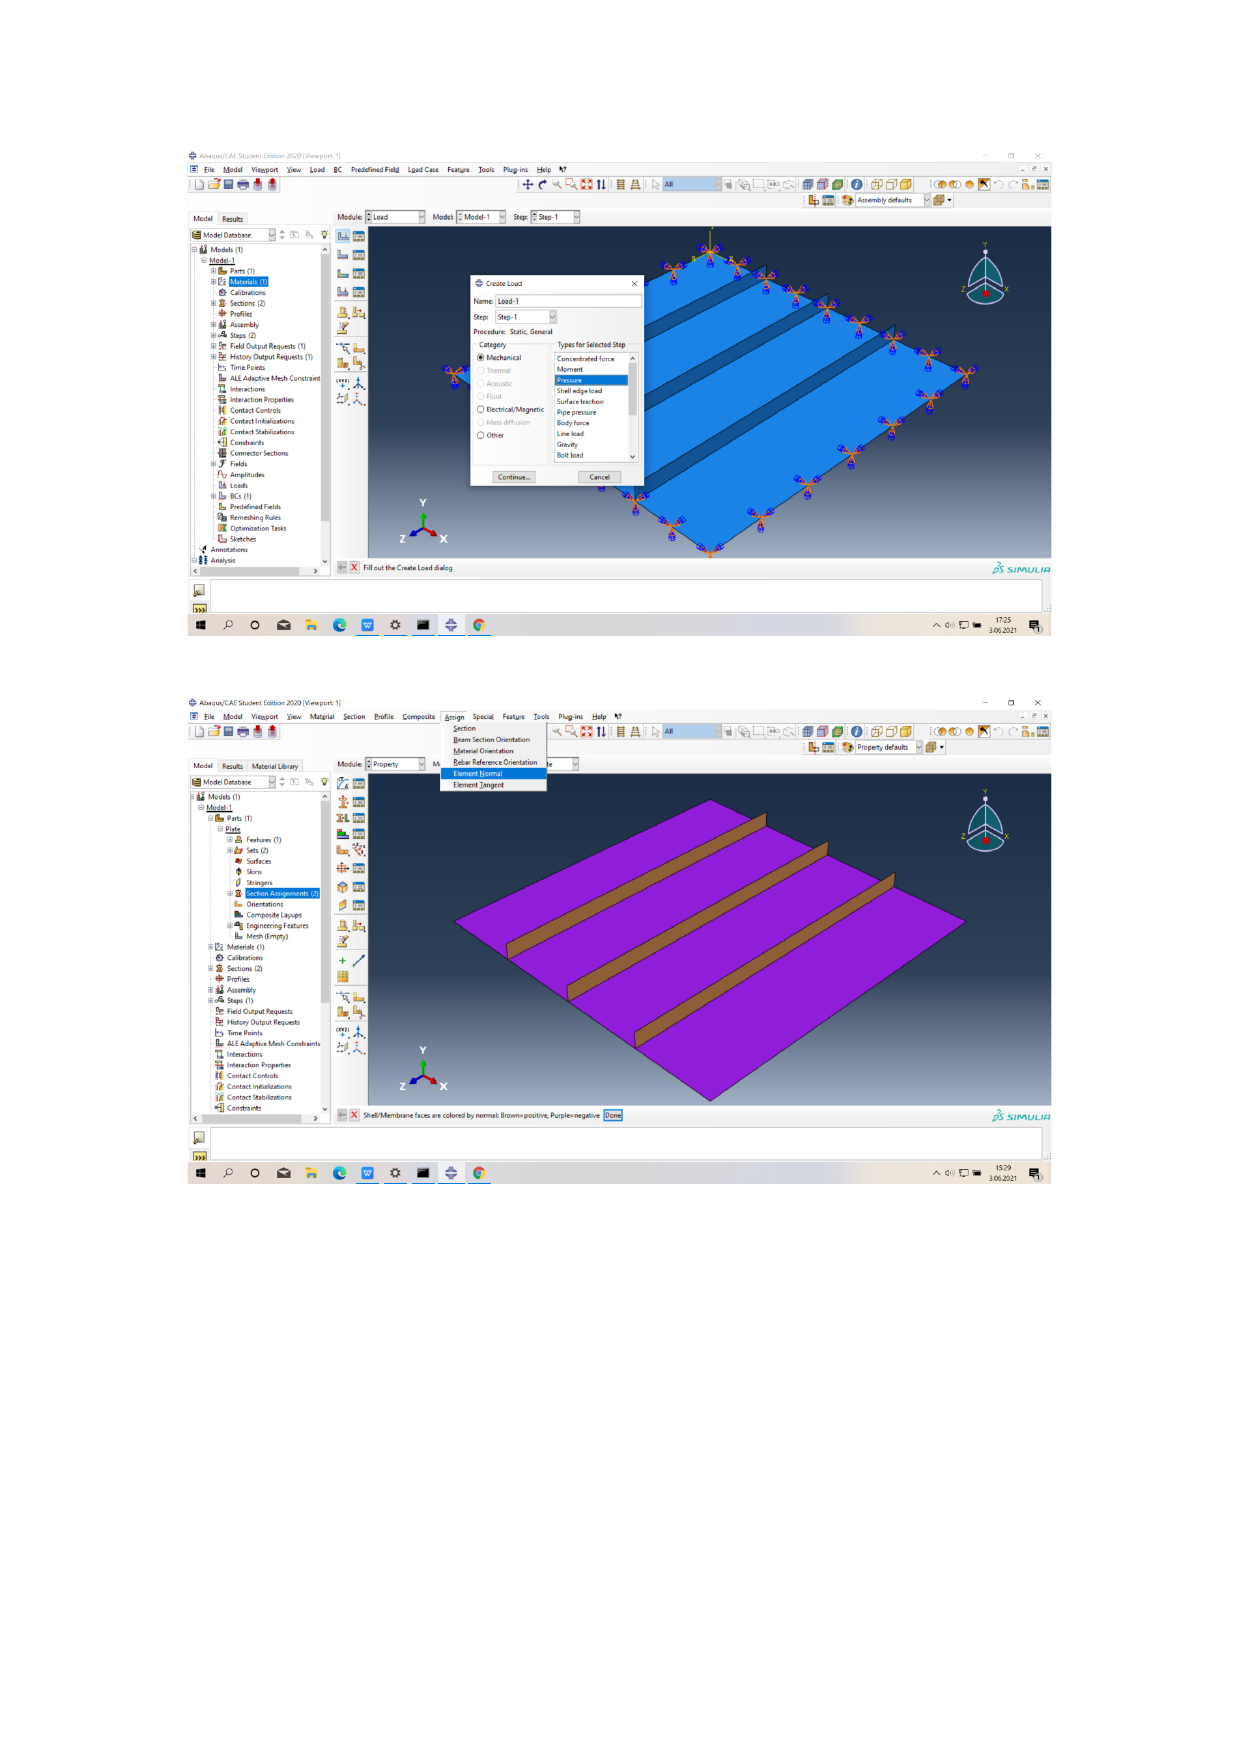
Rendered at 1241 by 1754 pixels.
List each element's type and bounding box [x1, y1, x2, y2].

picture [187, 150, 1052, 636]
picture [187, 697, 1052, 1184]
